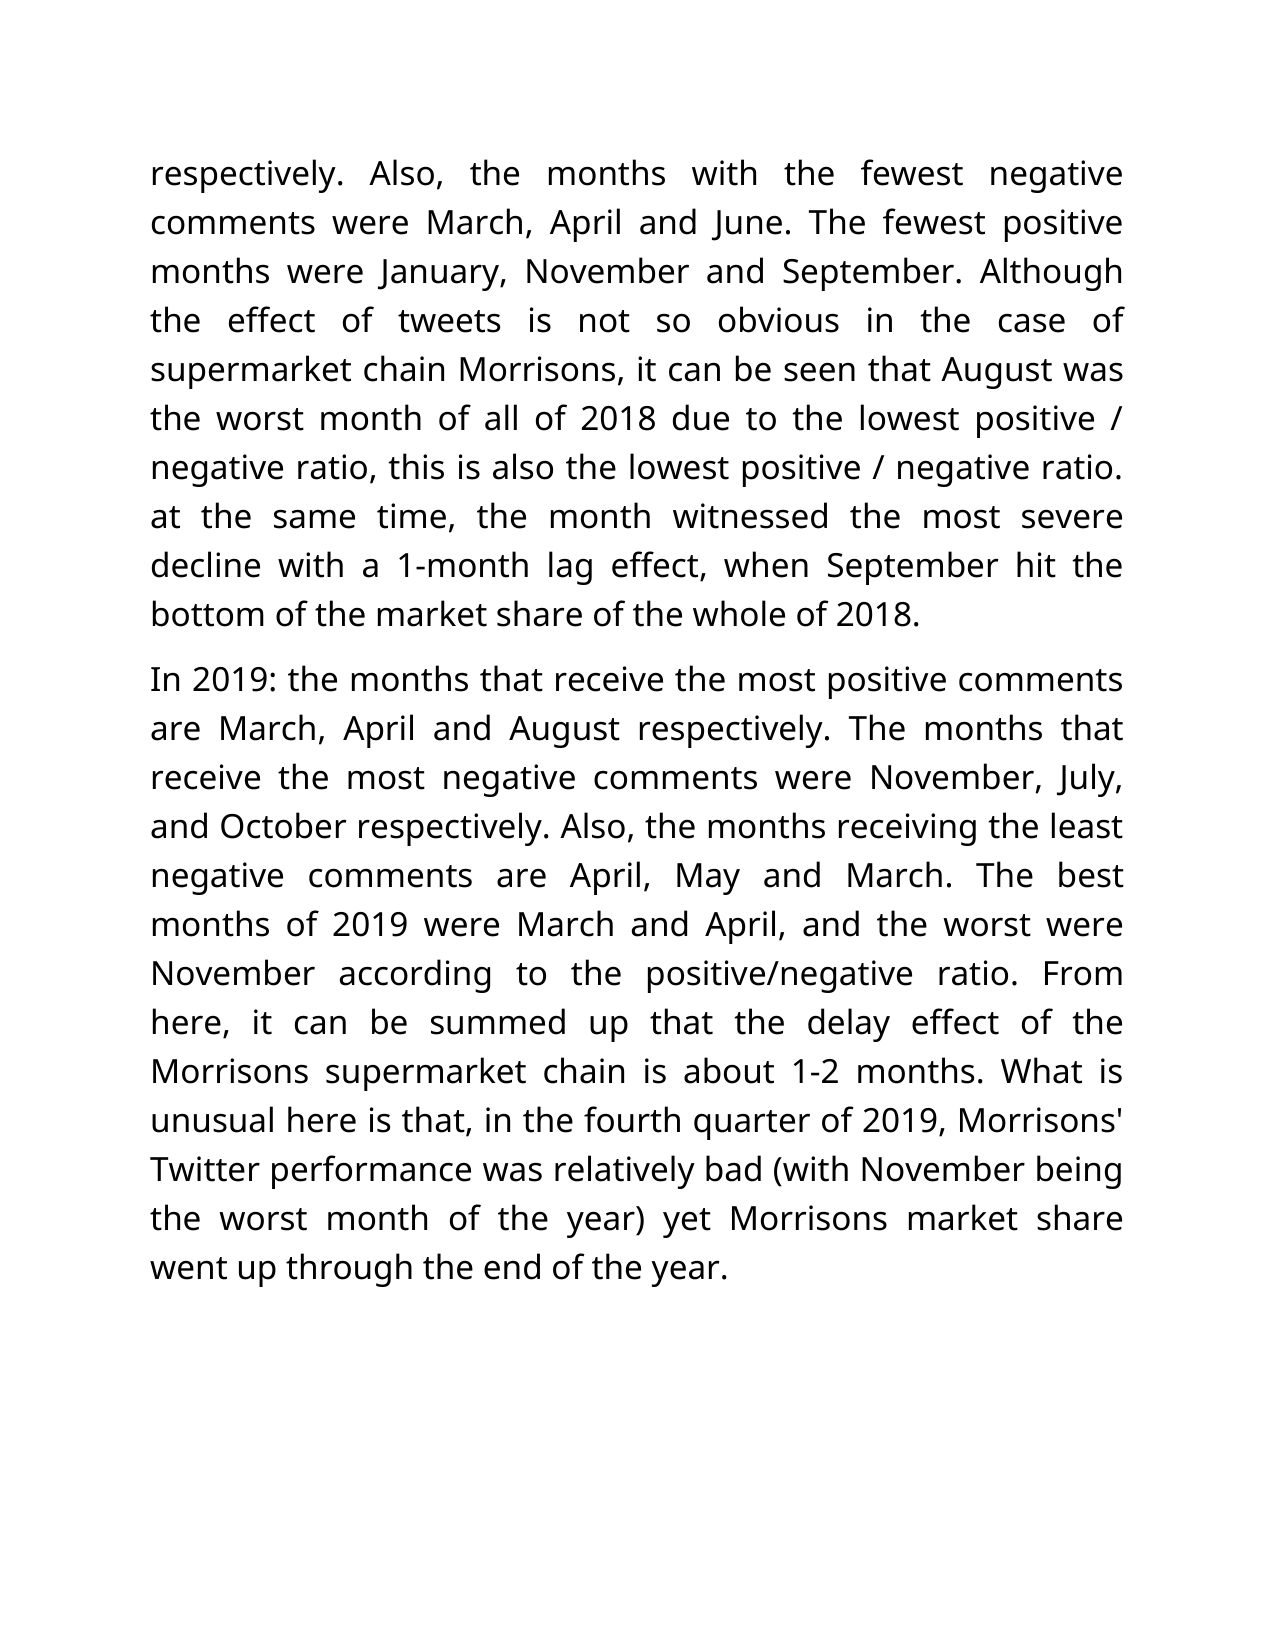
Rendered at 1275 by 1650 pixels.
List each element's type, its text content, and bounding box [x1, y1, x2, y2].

text In 2019: the months that receive the most positive comments are March, April and August respectively. The months that receive the most negative comments were November, July, and October respectively. Also, the months receiving the least negative comments are April, May and March. The best months of 2019 were March and April, and the worst were November according to the positive/negative ratio. From here, it can be summed up that the delay effect of the Morrisons supermarket chain is about 1-2 months. What is unusual here is that, in the fourth quarter of 2019, Morrisons' Twitter performance was relatively bad (with November being the worst month of the year) yet Morrisons market share went up through the end of the year. [150, 656, 1125, 1289]
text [150, 150, 1125, 636]
